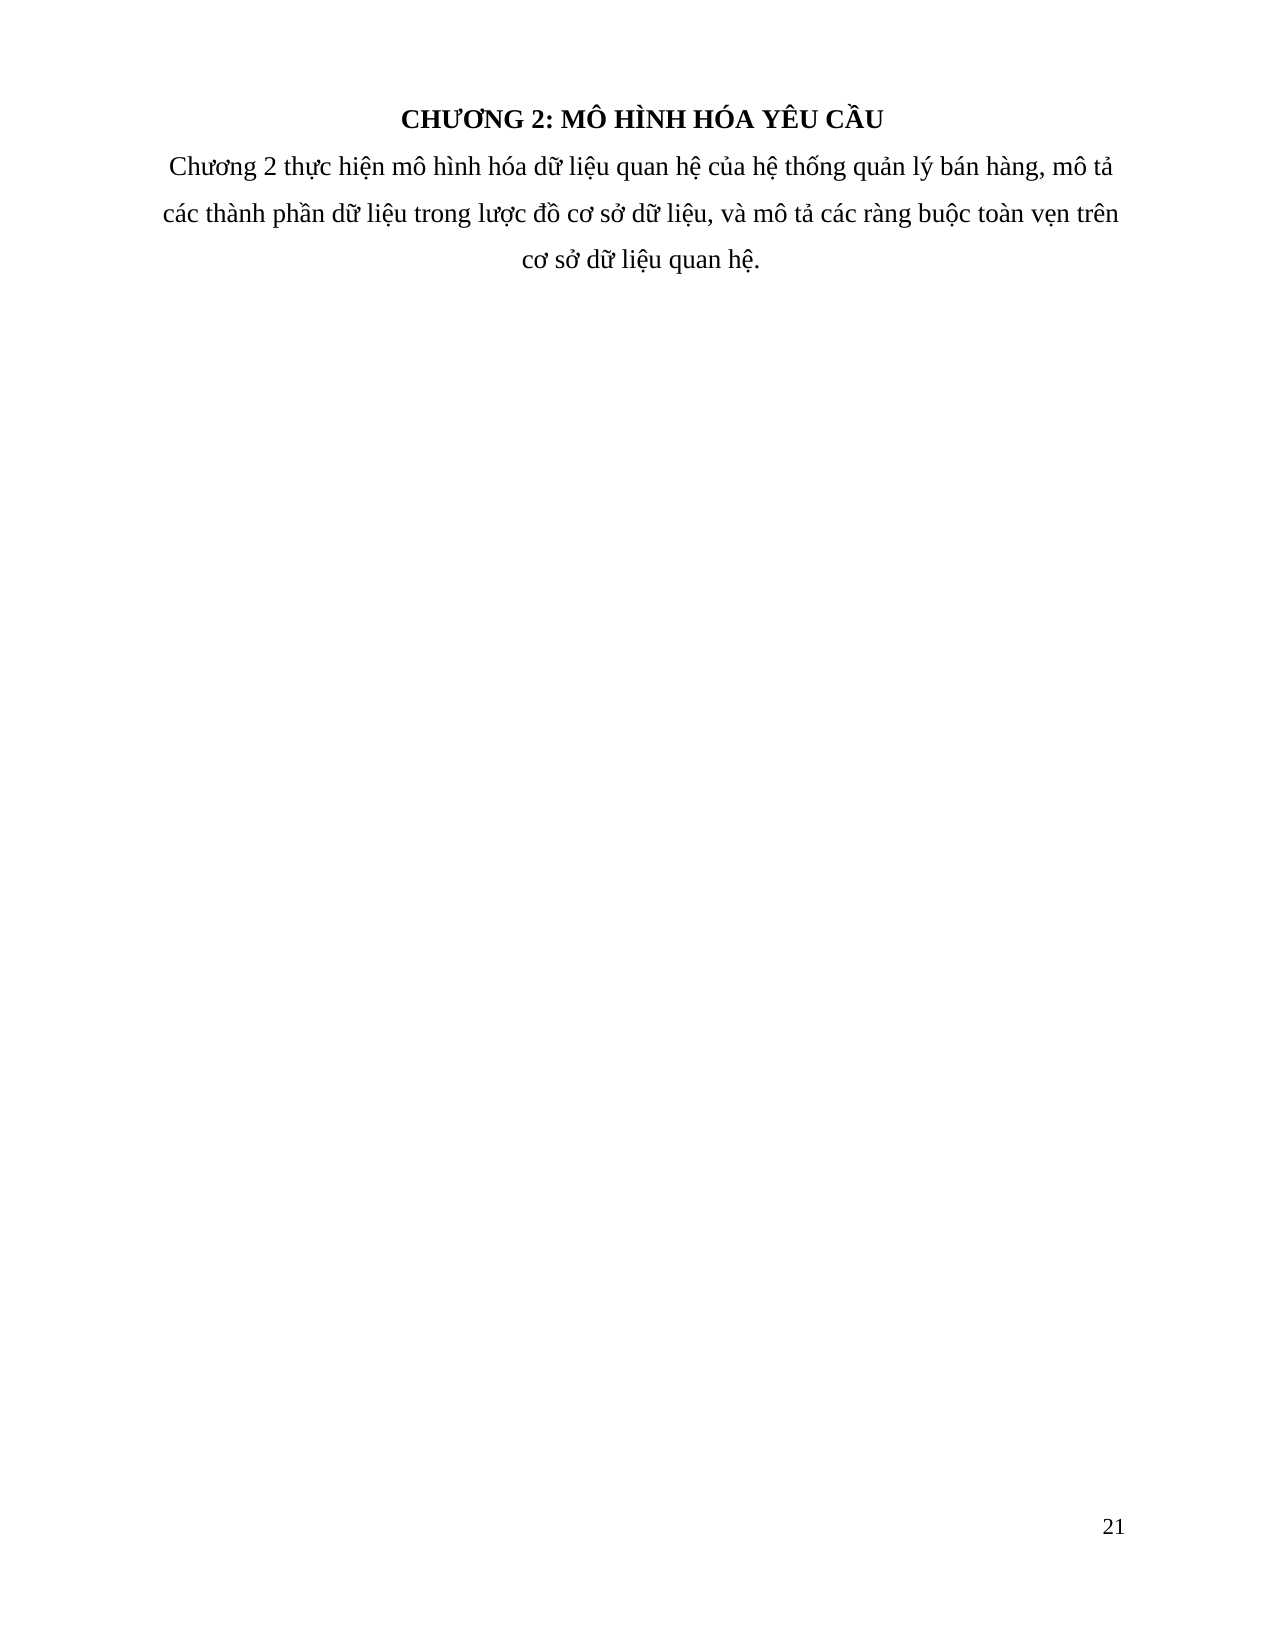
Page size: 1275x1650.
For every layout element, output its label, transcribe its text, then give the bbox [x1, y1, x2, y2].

subtitle CHƯƠNG 2: MÔ HÌNH HÓA YÊU CẦU [162, 103, 1122, 134]
text Chương 2 thực hiện mô hình hóa dữ liệu quan hệ của hệ thống quản lý bán hàng, mô tả các thành phần dữ liệu trong lược đồ cơ sở dữ liệu, và mô tả các ràng buộc toàn vẹn trên cơ sở dữ liệu quan hệ. [160, 150, 1122, 274]
